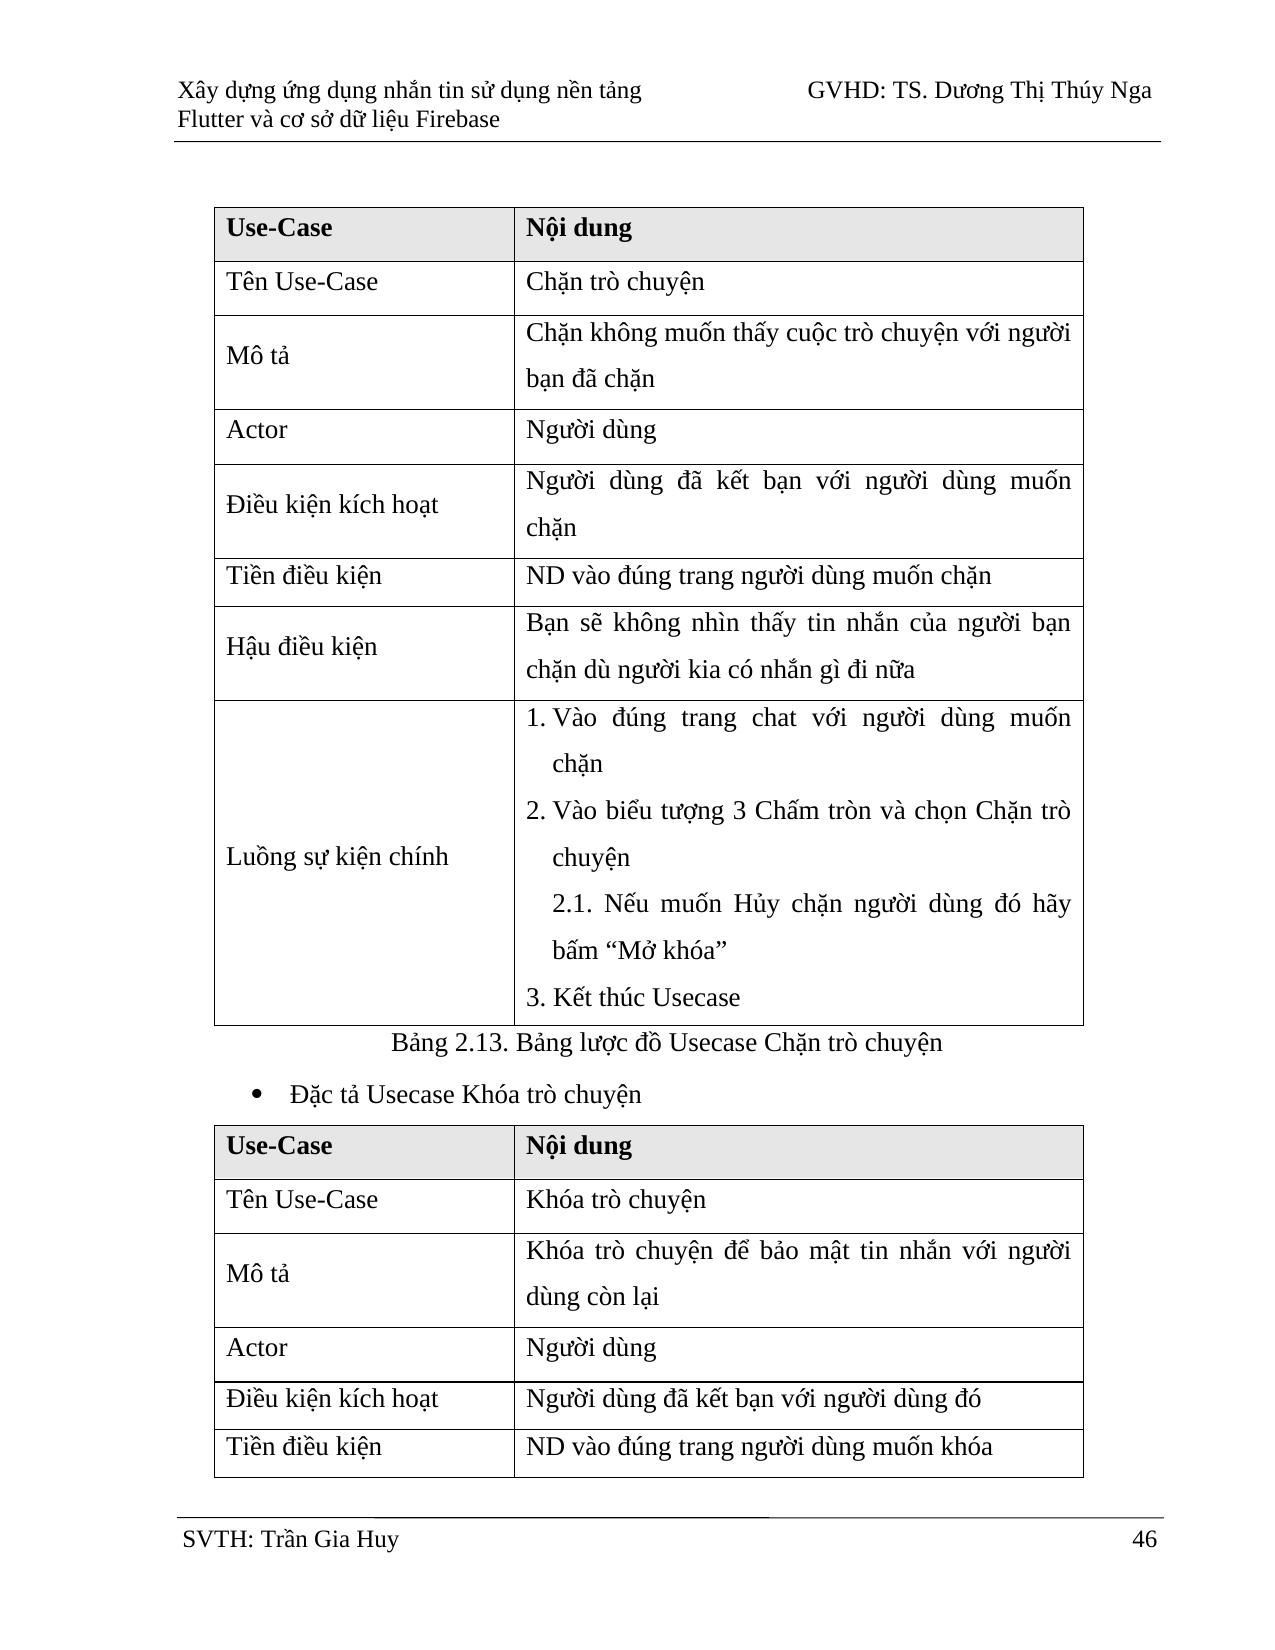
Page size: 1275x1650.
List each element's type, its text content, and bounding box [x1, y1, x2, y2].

table_cell Tên Use-Case [215, 262, 514, 315]
table_cell Người dùng đã kết bạn với người dùng muốn chặn [515, 465, 1083, 558]
table_cell Điều kiện kích hoạt [215, 1383, 514, 1429]
table_cell Chặn không muốn thấy cuộc trò chuyện với người bạn đã chặn [515, 316, 1083, 409]
table_cell Tiền điều kiện [215, 559, 514, 606]
table_cell Vào đúng trang chat với người dùng muốn chặn Vào biểu tượng 3 Chấm tròn và chọn Chặn trò chuyện 2.1. Nếu muốn Hủy chặn người dùng đó hãy bấm “Mở khóa” 3. Kết thúc Usecase [515, 701, 1083, 1025]
table_cell Tên Use-Case [215, 1180, 514, 1233]
table_cell Người dùng [515, 1328, 1083, 1381]
table_cell Mô tả [215, 1234, 514, 1327]
table_header Use-Case [215, 208, 514, 261]
table_header Nội dung [515, 1126, 1083, 1178]
table_cell Điều kiện kích hoạt [215, 465, 514, 558]
table_cell Mô tả [215, 316, 514, 409]
table_cell ND vào đúng trang người dùng muốn chặn [515, 559, 1083, 606]
table_cell Người dùng đã kết bạn với người dùng đó [515, 1383, 1083, 1429]
table_cell Tiền điều kiện [215, 1430, 514, 1477]
table_cell Luồng sự kiện chính [215, 701, 514, 1025]
table_cell Khóa trò chuyện [515, 1180, 1083, 1233]
table_cell Người dùng [515, 410, 1083, 463]
list Đặc tả Usecase Khóa trò chuyện [252, 1078, 1157, 1109]
table_cell Actor [215, 1328, 514, 1381]
table_cell Chặn trò chuyện [515, 262, 1083, 315]
table_header Use-Case [215, 1126, 514, 1178]
table_cell Khóa trò chuyện để bảo mật tin nhắn với người dùng còn lại [515, 1234, 1083, 1327]
table_cell Actor [215, 410, 514, 463]
table_cell Bạn sẽ không nhìn thấy tin nhắn của người bạn chặn dù người kia có nhắn gì đi nữa [515, 607, 1083, 700]
table_header Nội dung [515, 208, 1083, 261]
table_cell ND vào đúng trang người dùng muốn khóa [515, 1430, 1083, 1477]
table_cell Hậu điều kiện [215, 607, 514, 700]
